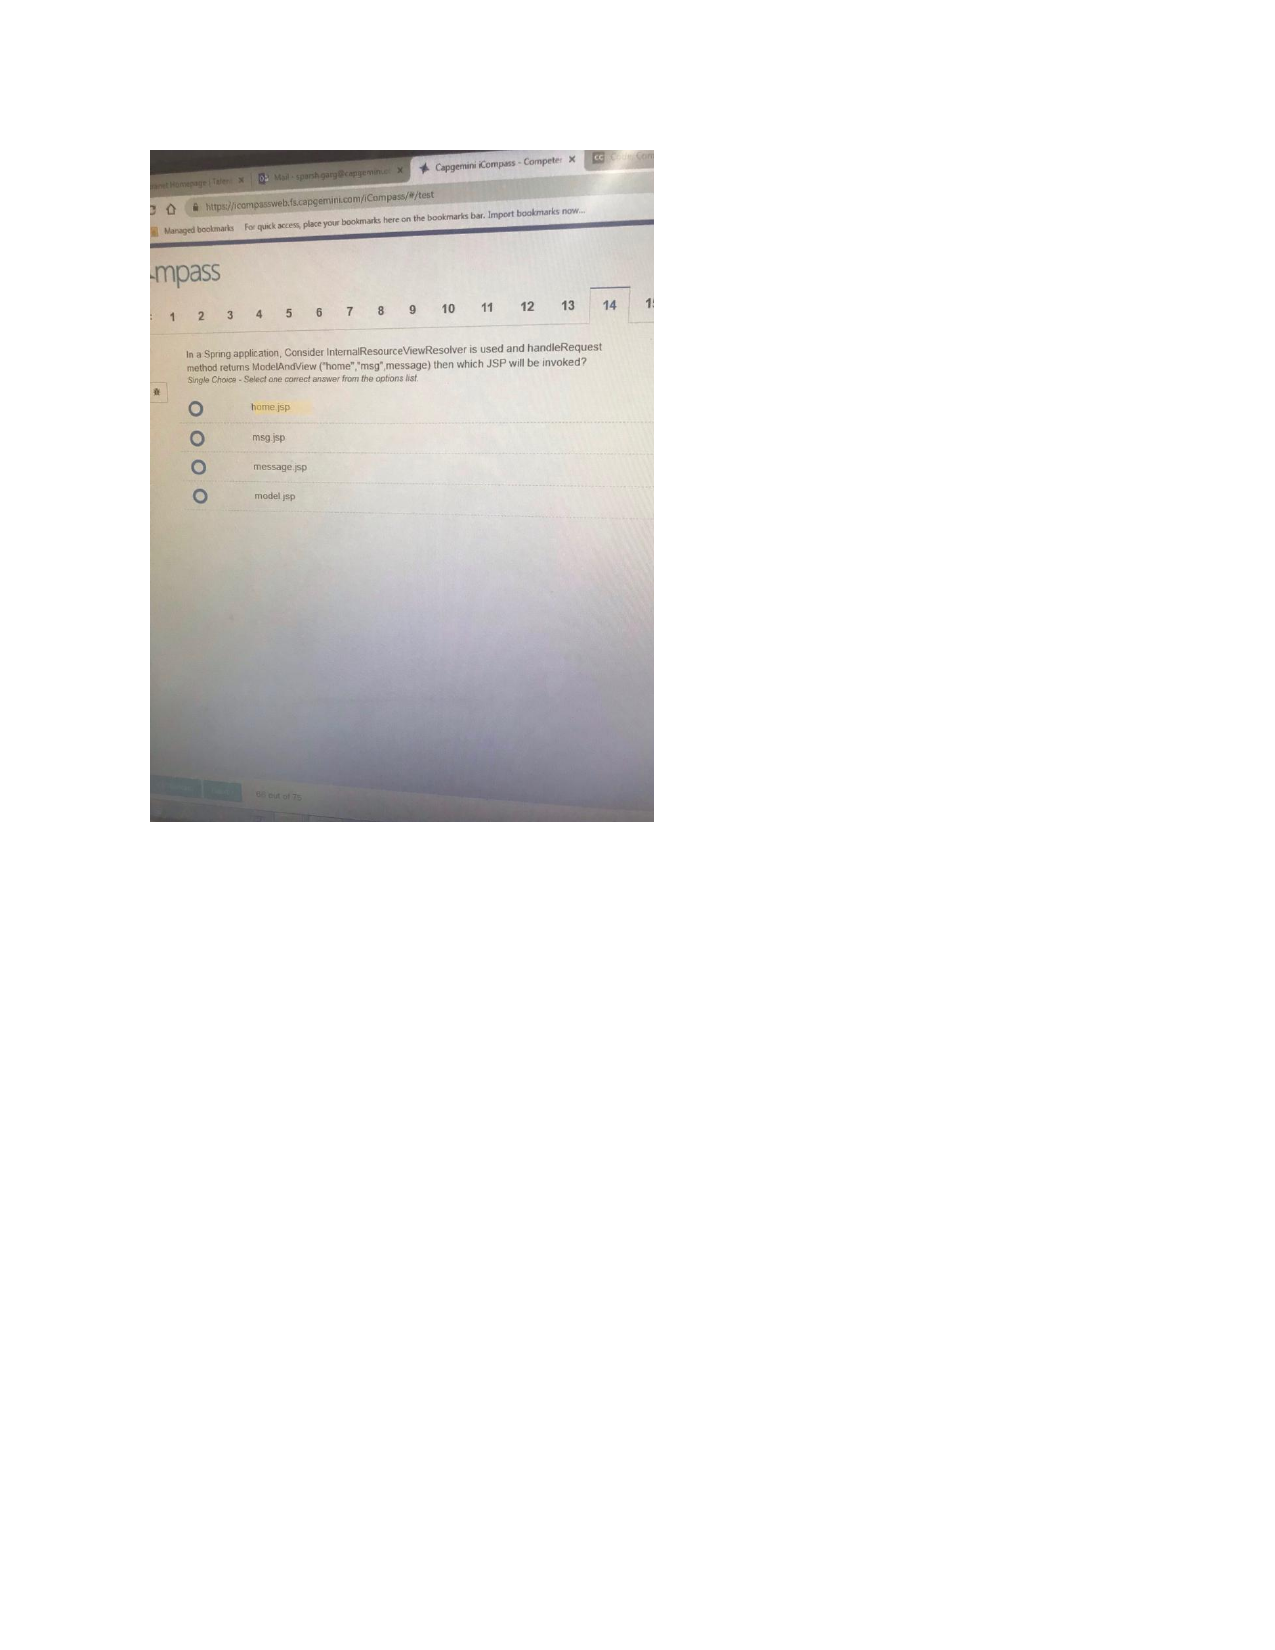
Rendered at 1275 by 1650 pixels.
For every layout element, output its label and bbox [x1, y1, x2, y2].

picture [150, 150, 654, 822]
